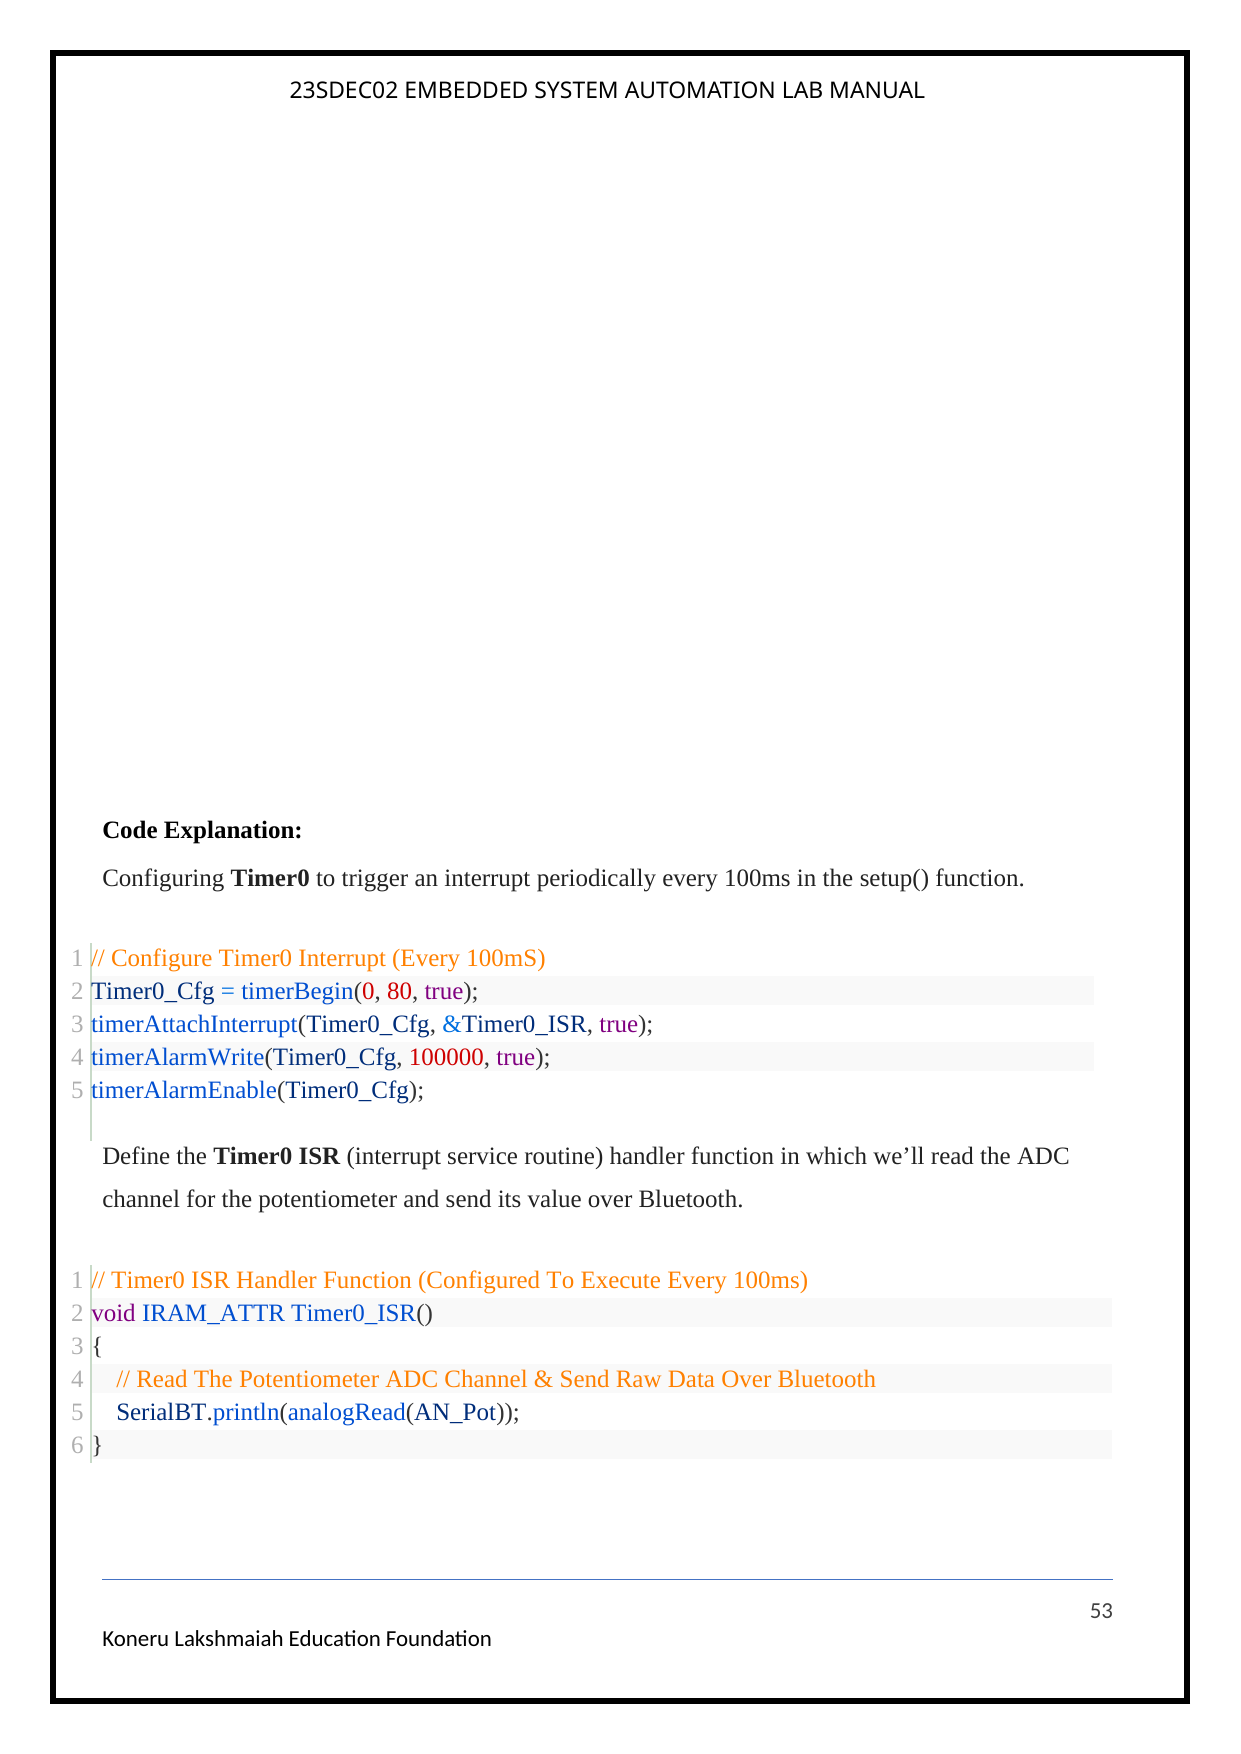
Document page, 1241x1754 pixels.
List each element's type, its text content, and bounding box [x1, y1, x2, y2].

table_header 1 2 3 4 5 [71, 943, 90, 1141]
table_header // Configure Timer0 Interrupt (Every 100mS) Timer0_Cfg = timerBegin(0, 80, true); timerAttachInterrupt(Timer0_Cfg, &Timer0_ISR, true); timerAlarmWrite(Timer0_Cfg, 100000, true); timerAlarmEnable(Timer0_Cfg); [92, 943, 1095, 1141]
table_header 1 2 3 4 5 6 [71, 1265, 90, 1463]
text Configuring Timer0 to trigger an interrupt periodically every 100ms in the setup() function. [102, 863, 1113, 891]
text Code Explanation: [102, 815, 1113, 844]
text Define the Timer0 ISR (interrupt service routine) handler function in which we’ll read the ADC channel for the potentiometer and send its value over Bluetooth. [102, 1141, 1113, 1213]
table_header // Timer0 ISR Handler Function (Configured To Execute Every 100ms) void IRAM_ATTR Timer0_ISR() { // Read The Potentiometer ADC Channel & Send Raw Data Over Bluetooth SerialBT.println(analogRead(AN_Pot)); } [92, 1265, 1113, 1463]
